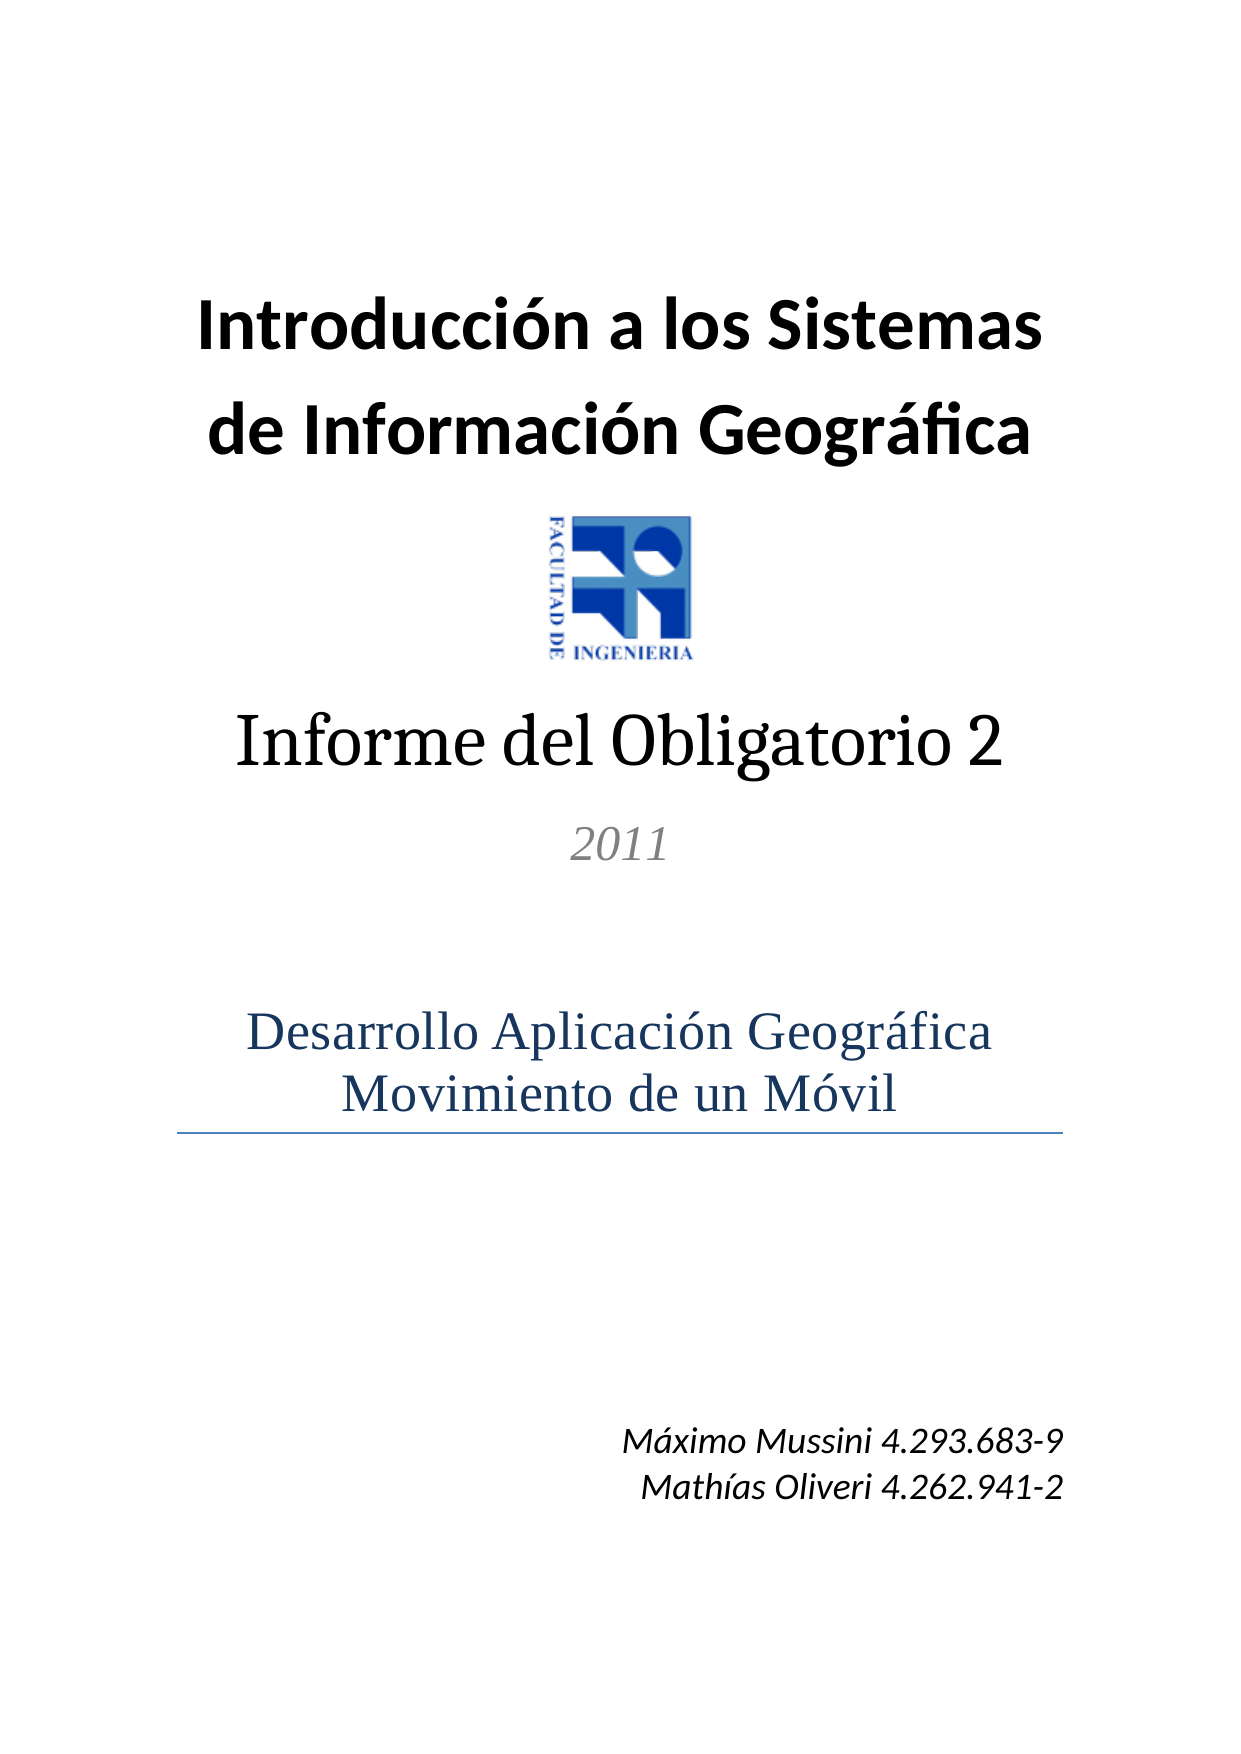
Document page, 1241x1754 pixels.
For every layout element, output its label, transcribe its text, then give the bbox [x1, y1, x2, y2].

text Máximo Mussini 4.293.683-9 [177, 1417, 1063, 1463]
picture [537, 508, 703, 674]
title Desarrollo Aplicación Geográfica Movimiento de un Móvil [177, 999, 1063, 1132]
text Mathías Oliveri 4.262.941-2 [177, 1463, 1063, 1508]
text 2011 [177, 813, 1063, 871]
text Introducción a los Sistemas de Información Geográfica [177, 201, 1063, 473]
text Informe del Obligatorio 2 [177, 698, 1063, 784]
